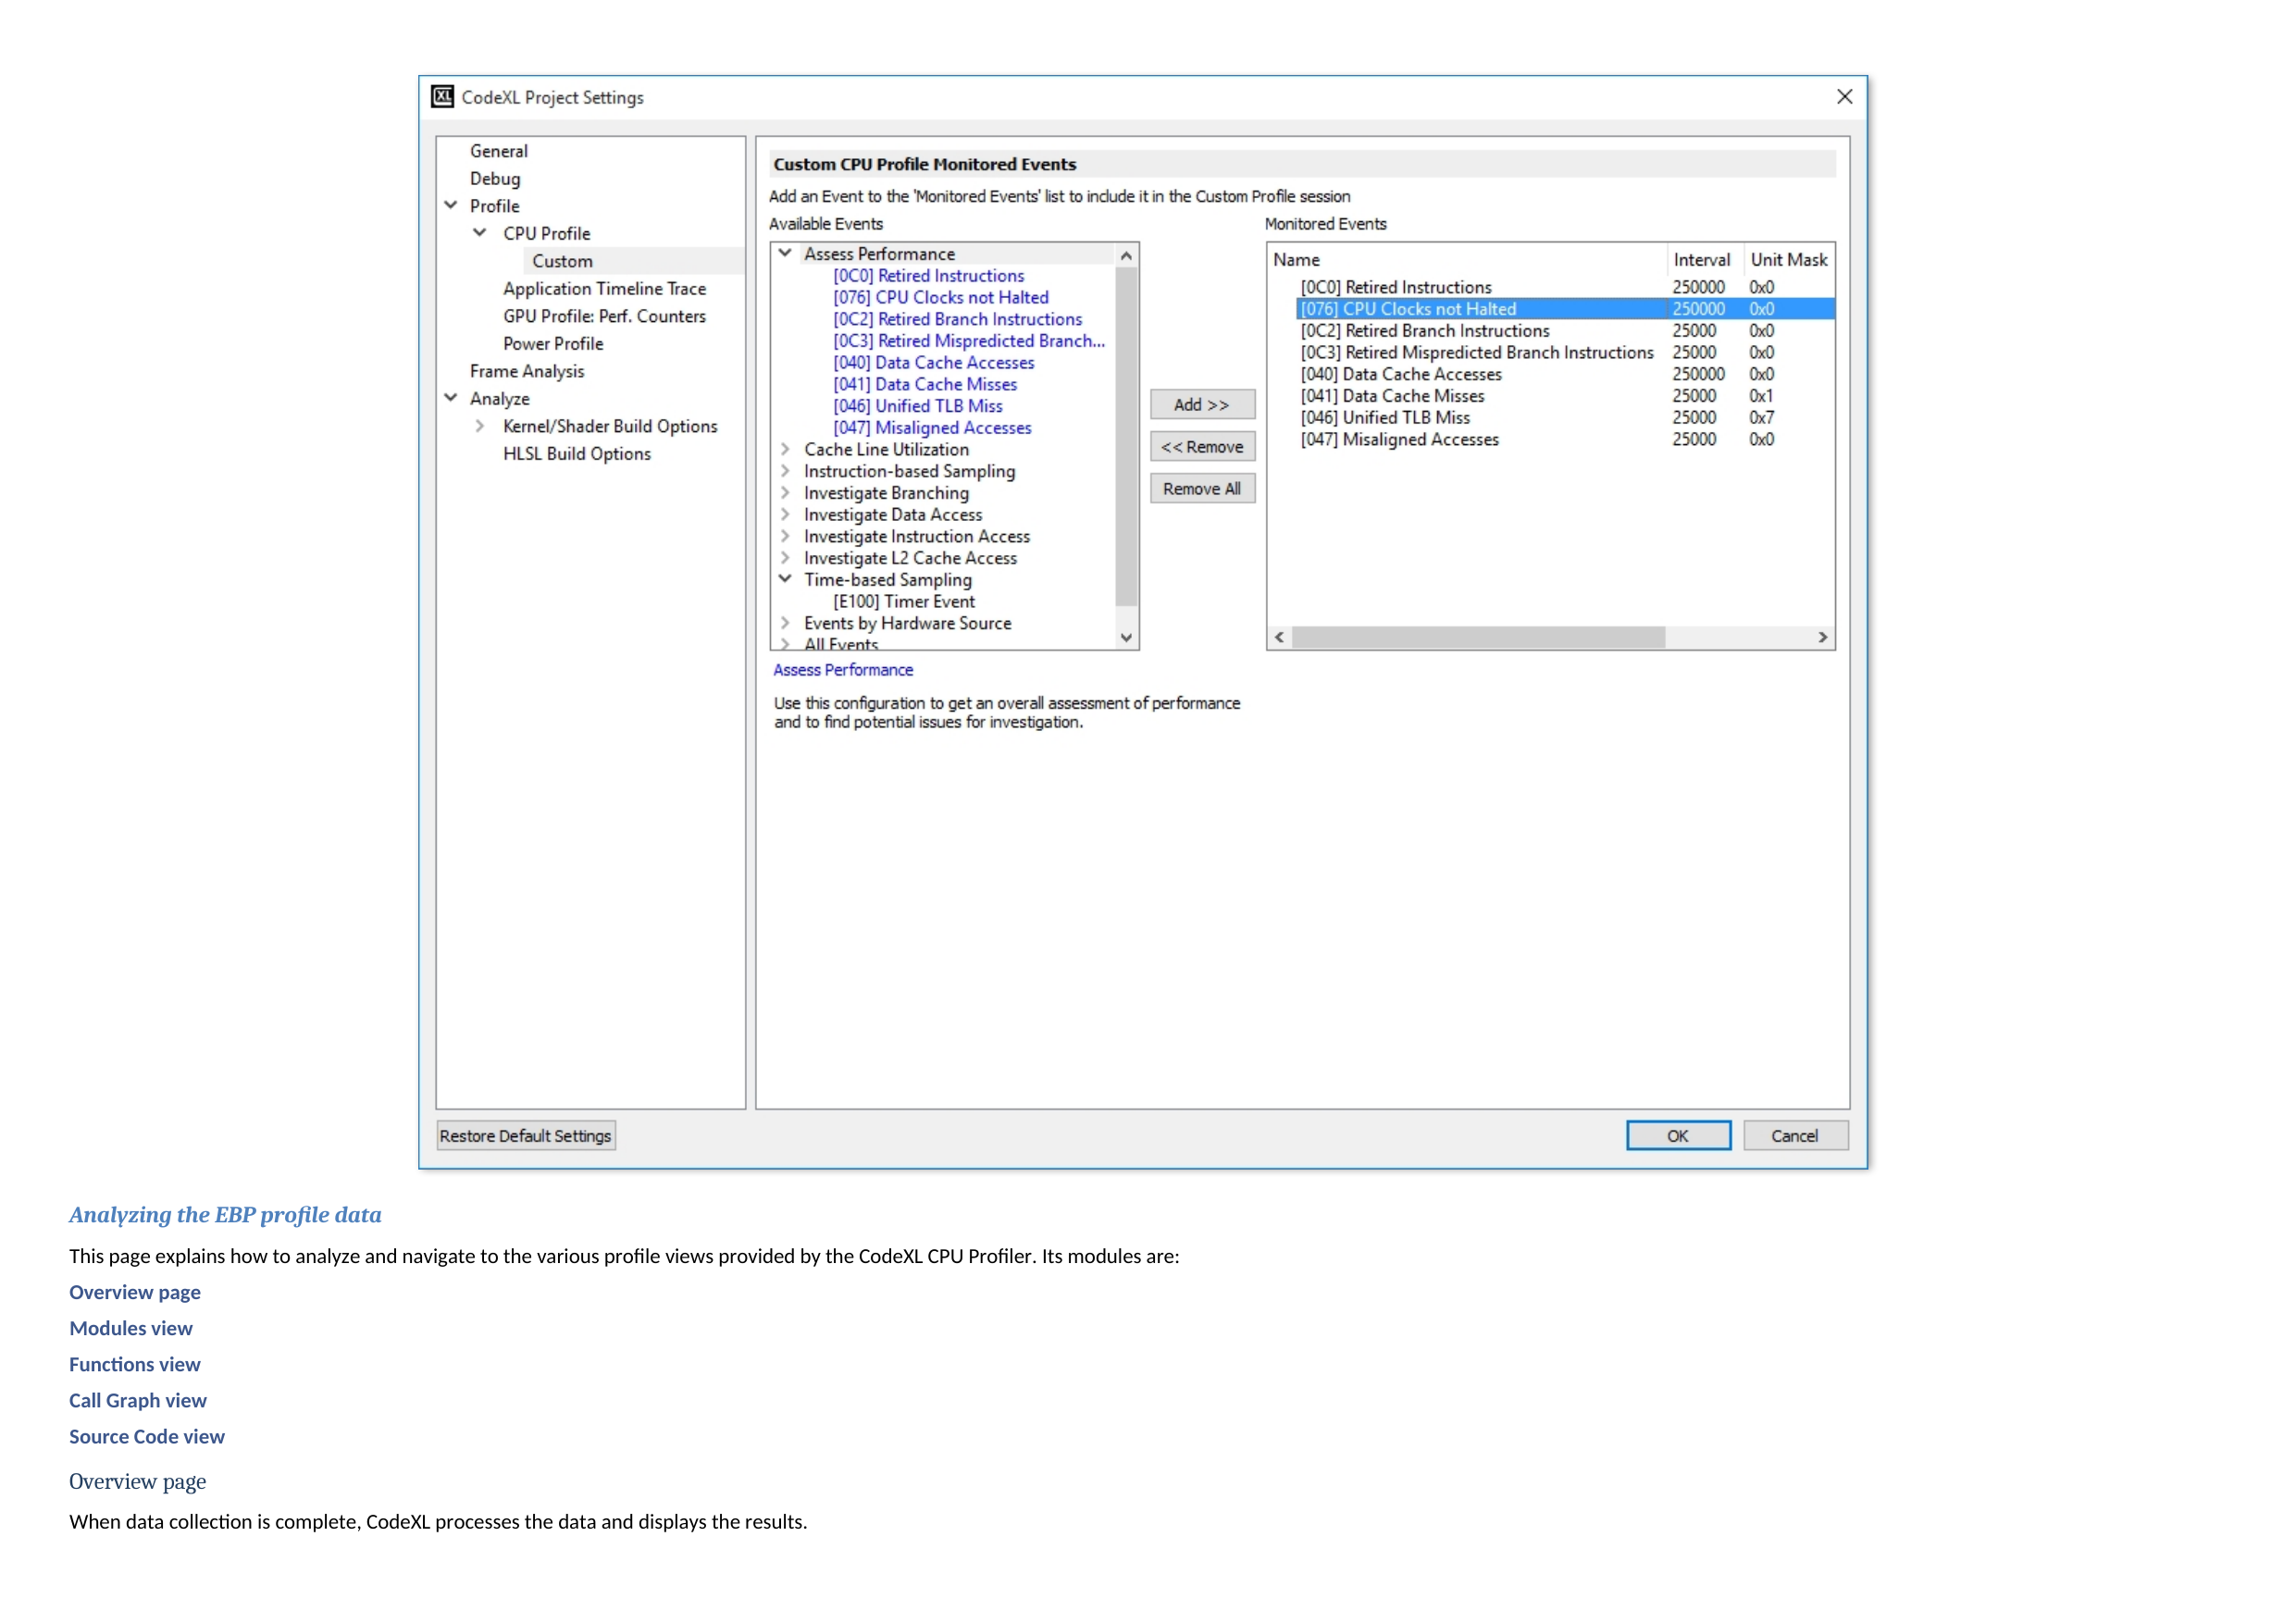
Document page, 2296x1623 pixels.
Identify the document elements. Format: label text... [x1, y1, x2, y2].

subtitle Overview page [69, 1468, 2226, 1494]
subtitle Analyzing the EBP profile data [69, 1202, 2226, 1229]
text Overview page [69, 1279, 2226, 1305]
text When data collection is complete, CodeXL processes the data and displays the results. [69, 1509, 2226, 1535]
text Modules view [69, 1315, 2226, 1341]
picture [418, 75, 1868, 1170]
text Functions view [69, 1351, 2226, 1377]
text Call Graph view [69, 1387, 2226, 1413]
text Source Code view [69, 1423, 2226, 1449]
text This page explains how to analyze and navigate to the various profile views provided by the CodeXL CPU Profiler. Its modules are: [69, 1243, 2226, 1269]
